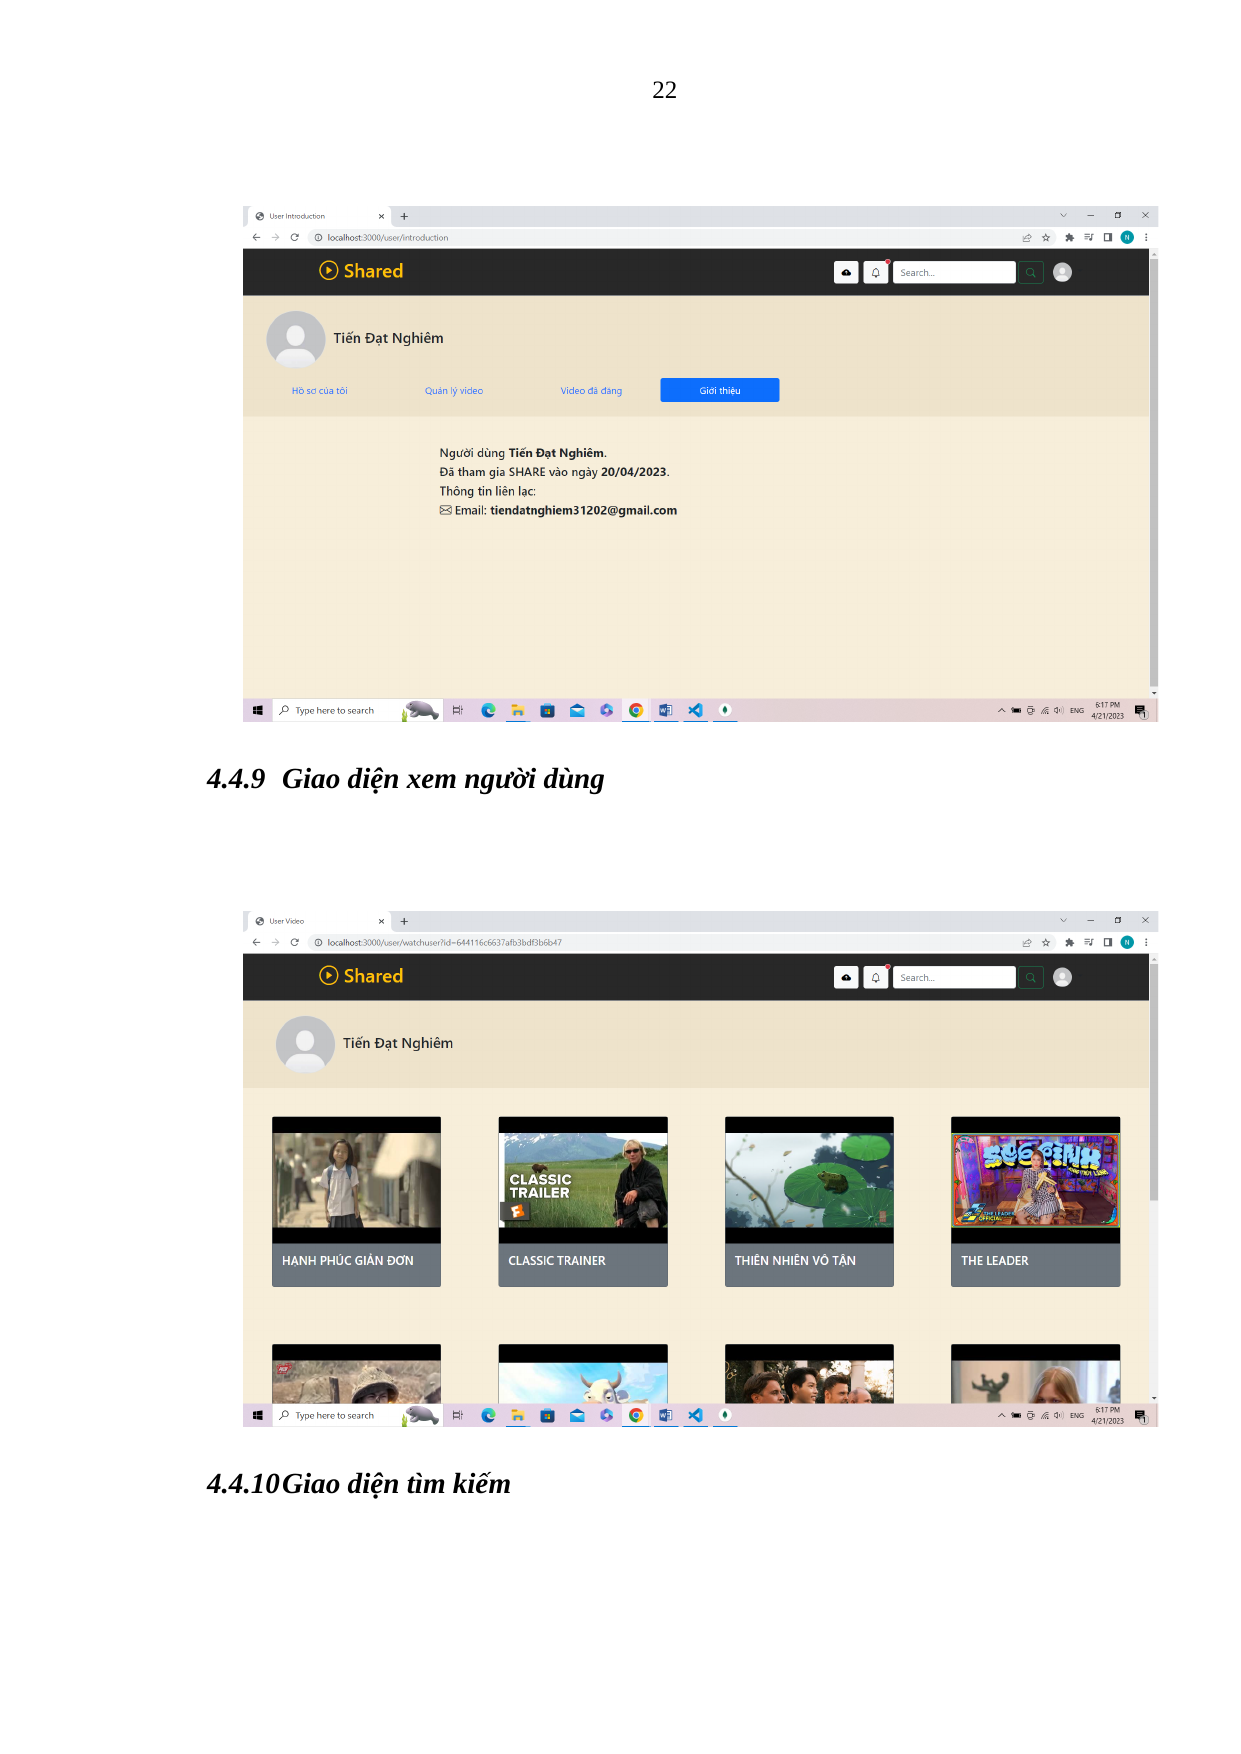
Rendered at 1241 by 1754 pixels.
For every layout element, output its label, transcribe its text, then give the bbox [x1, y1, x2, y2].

picture [243, 206, 1159, 722]
list Giao diện tìm kiếm [207, 1466, 1122, 1499]
list Giao diện xem người dùng [207, 761, 1122, 794]
picture [243, 911, 1159, 1427]
